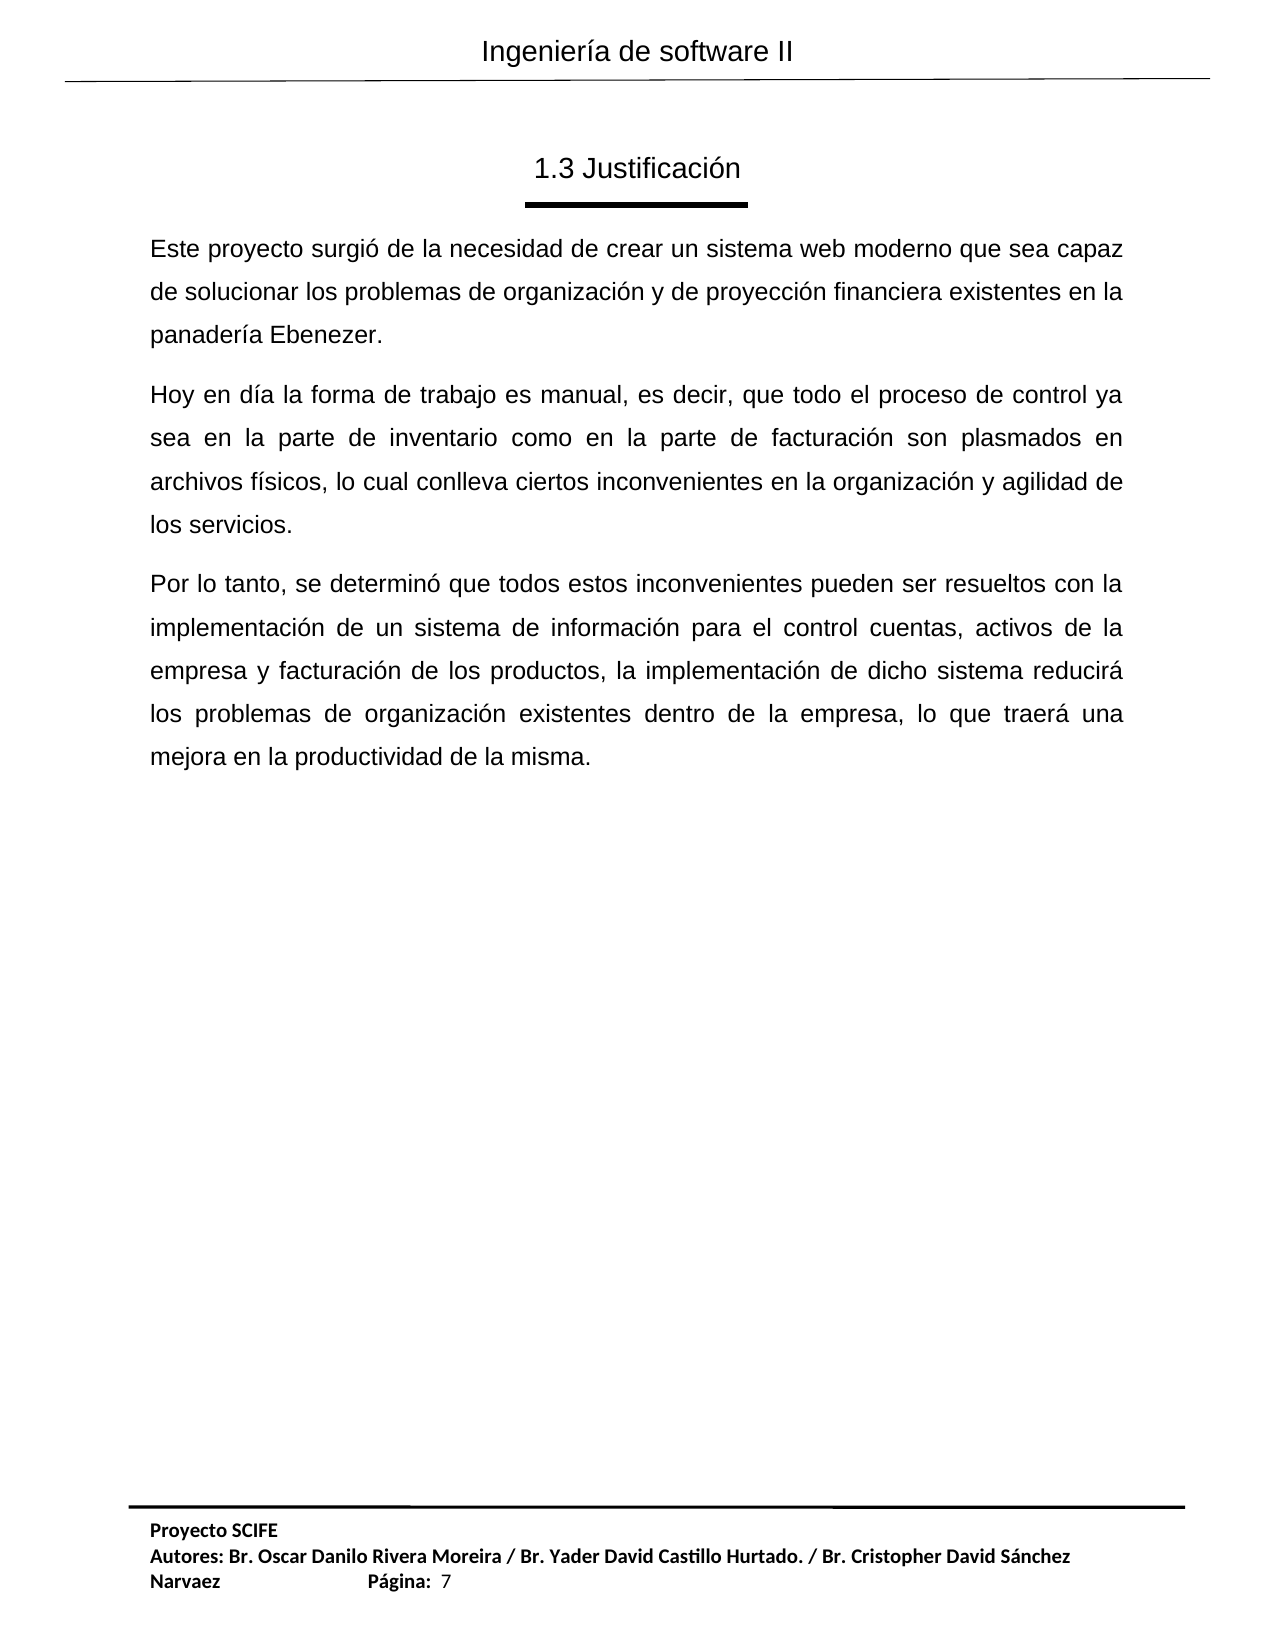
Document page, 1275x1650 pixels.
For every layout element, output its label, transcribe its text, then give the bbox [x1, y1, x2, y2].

text Hoy en día la forma de trabajo es manual, es decir, que todo el proceso de control ya sea en la parte de inventario como en la parte de facturación son plasmados en archivos físicos, lo cual conlleva ciertos inconvenientes en la organización y agilidad de los servicios. [150, 380, 1125, 538]
subtitle 1.3 Justificación [150, 151, 1125, 185]
text Por lo tanto, se determinó que todos estos inconvenientes pueden ser resueltos con la implementación de un sistema de información para el control cuentas, activos de la empresa y facturación de los productos, la implementación de dicho sistema reducirá los problemas de organización existentes dentro de la empresa, lo que traerá una mejora en la productividad de la misma. [150, 569, 1125, 771]
text Este proyecto surgió de la necesidad de crear un sistema web moderno que sea capaz de solucionar los problemas de organización y de proyección financiera existentes en la panadería Ebenezer. [150, 234, 1125, 349]
